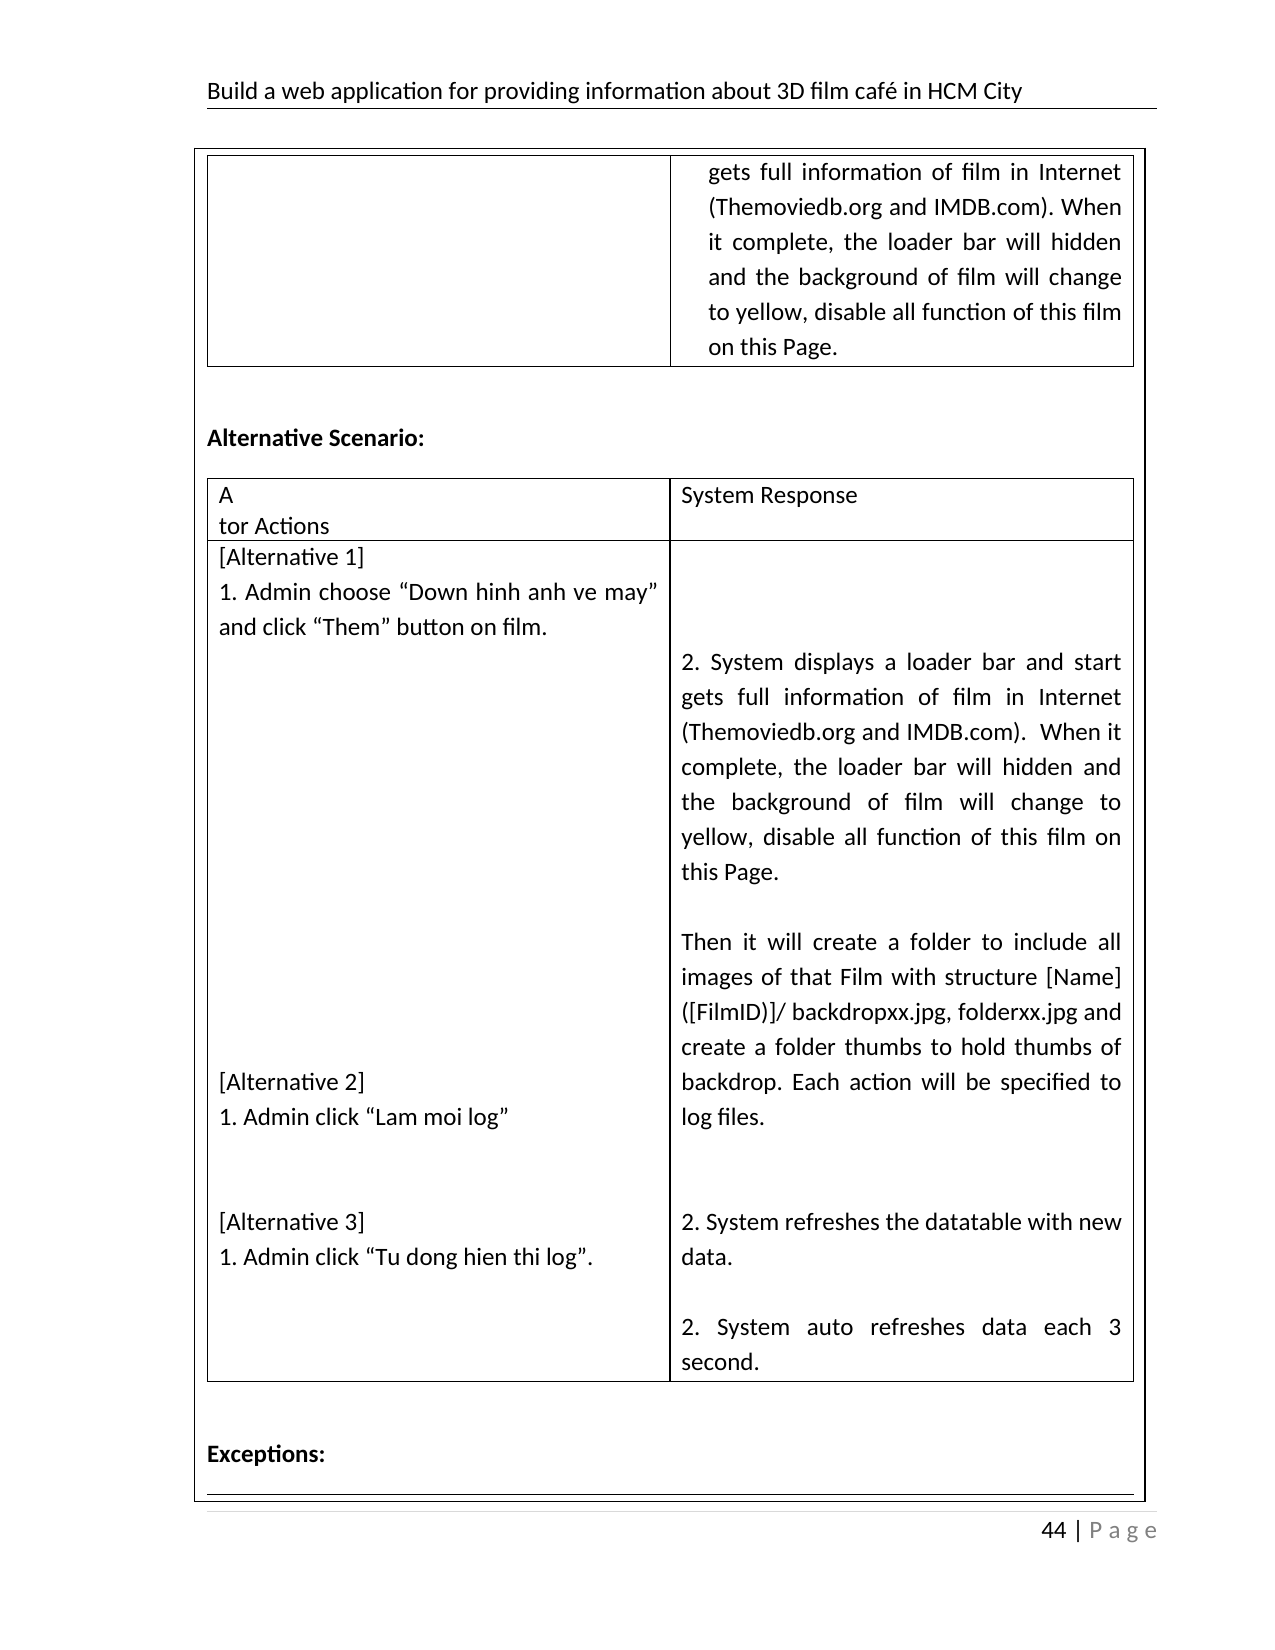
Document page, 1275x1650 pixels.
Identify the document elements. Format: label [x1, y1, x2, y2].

table_cell [195, 149, 1144, 1501]
